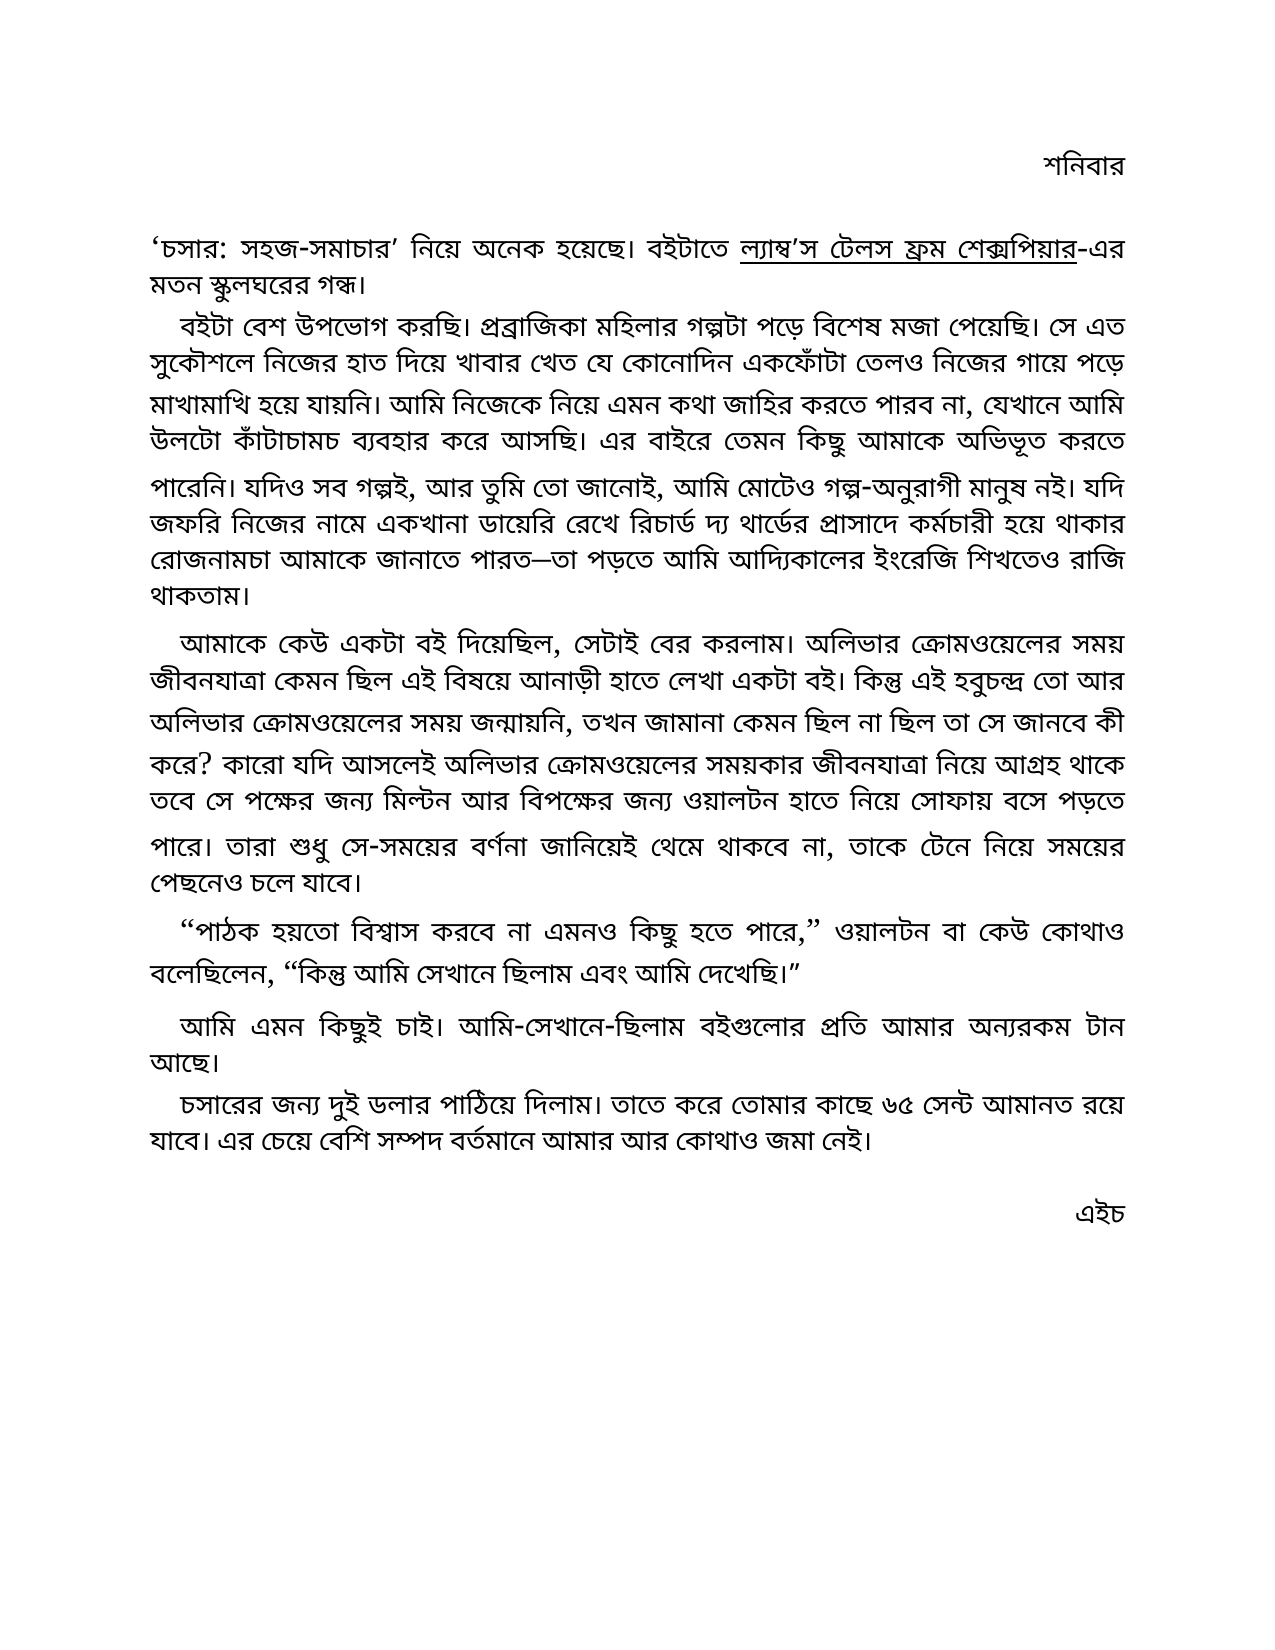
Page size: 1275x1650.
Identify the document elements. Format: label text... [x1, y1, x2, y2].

text বইটা বেশ উপভোগ করছি। প্রব্রাজিকা মহিলার গল্পটা পড়ে বিশেষ মজা পেয়েছি। সে এত সুকৌশলে নিজের হাত দিয়ে খাবার খেত যে কোনোদিন একফোঁটা তেলও নিজের গায়ে পড়ে মাখামাখি হয়ে যায়নি। আমি নিজেকে নিয়ে এমন কথা জাহির করতে পারব না, যেখানে আমি উলটো কাঁটাচামচ ব্যবহার করে আসছি। এর বাইরে তেমন কিছু আমাকে অভিভূত করতে পারেনি। যদিও সব গল্পই, আর তুমি তো জানোই, আমি মোটেও গল্প-অনুরাগী মানুষ নই। যদি জফরি নিজের নামে একখানা ডায়েরি রেখে রিচার্ড দ্য থার্ডের প্রাসাদে কর্মচারী হয়ে থাকার রোজনামচা আমাকে জানাতে পারত─তা পড়তে আমি আদ্যিকালের ইংরেজি শিখতেও রাজি থাকতাম। [150, 312, 1125, 617]
text চসারের জন্য দুই ডলার পাঠিয়ে দিলাম। তাতে করে তোমার কাছে ৬৫ সেন্ট আমানত রয়ে যাবে। এর চেয়ে বেশি সম্পদ বর্তমানে আমার আর কোথাও জমা নেই। [150, 1089, 1125, 1161]
text আমাকে কেউ একটা বই দিয়েছিল, সেটাই বের করলাম। অলিভার ক্রোমওয়েলের সময় জীবনযাত্রা কেমন ছিল এই বিষয়ে আনাড়ী হাতে লেখা একটা বই। কিন্তু এই হবুচন্দ্র তো আর অলিভার ক্রোমওয়েলের সময় জন্মায়নি, তখন জামানা কেমন ছিল না ছিল তা সে জানবে কী করে? কারো যদি আসলেই অলিভার ক্রোমওয়েলের সময়কার জীবনযাত্রা নিয়ে আগ্রহ থাকে তবে সে পক্ষের জন্য মিল্টন আর বিপক্ষের জন্য ওয়ালটন হাতে নিয়ে সোফায় বসে পড়তে পারে। তারা শুধু সে-সময়ের বর্ণনা জানিয়েই থেমে থাকবে না, তাকে টেনে নিয়ে সময়ের পেছনেও চলে যাবে। [150, 623, 1125, 904]
text আমি এমন কিছুই চাই। আমি-সেখানে-ছিলাম বইগুলোর প্রতি আমার অন্যরকম টান আছে। [150, 1001, 1125, 1083]
text এইচ [150, 1198, 1125, 1234]
text ‘চসার: সহজ-সমাচার’ নিয়ে অনেক হয়েছে। বইটাতে ল্যাম্ব’স টেলস ফ্রম শেক্সপিয়ার-এর মতন স্কুলঘরের গন্ধ। [150, 223, 1125, 305]
text “পাঠক হয়তো বিশ্বাস করবে না এমনও কিছু হতে পারে,” ওয়ালটন বা কেউ কোথাও বলেছিলেন, “কিন্তু আমি সেখানে ছিলাম এবং আমি দেখেছি।” [150, 910, 1125, 994]
text শনিবার [150, 150, 1125, 186]
